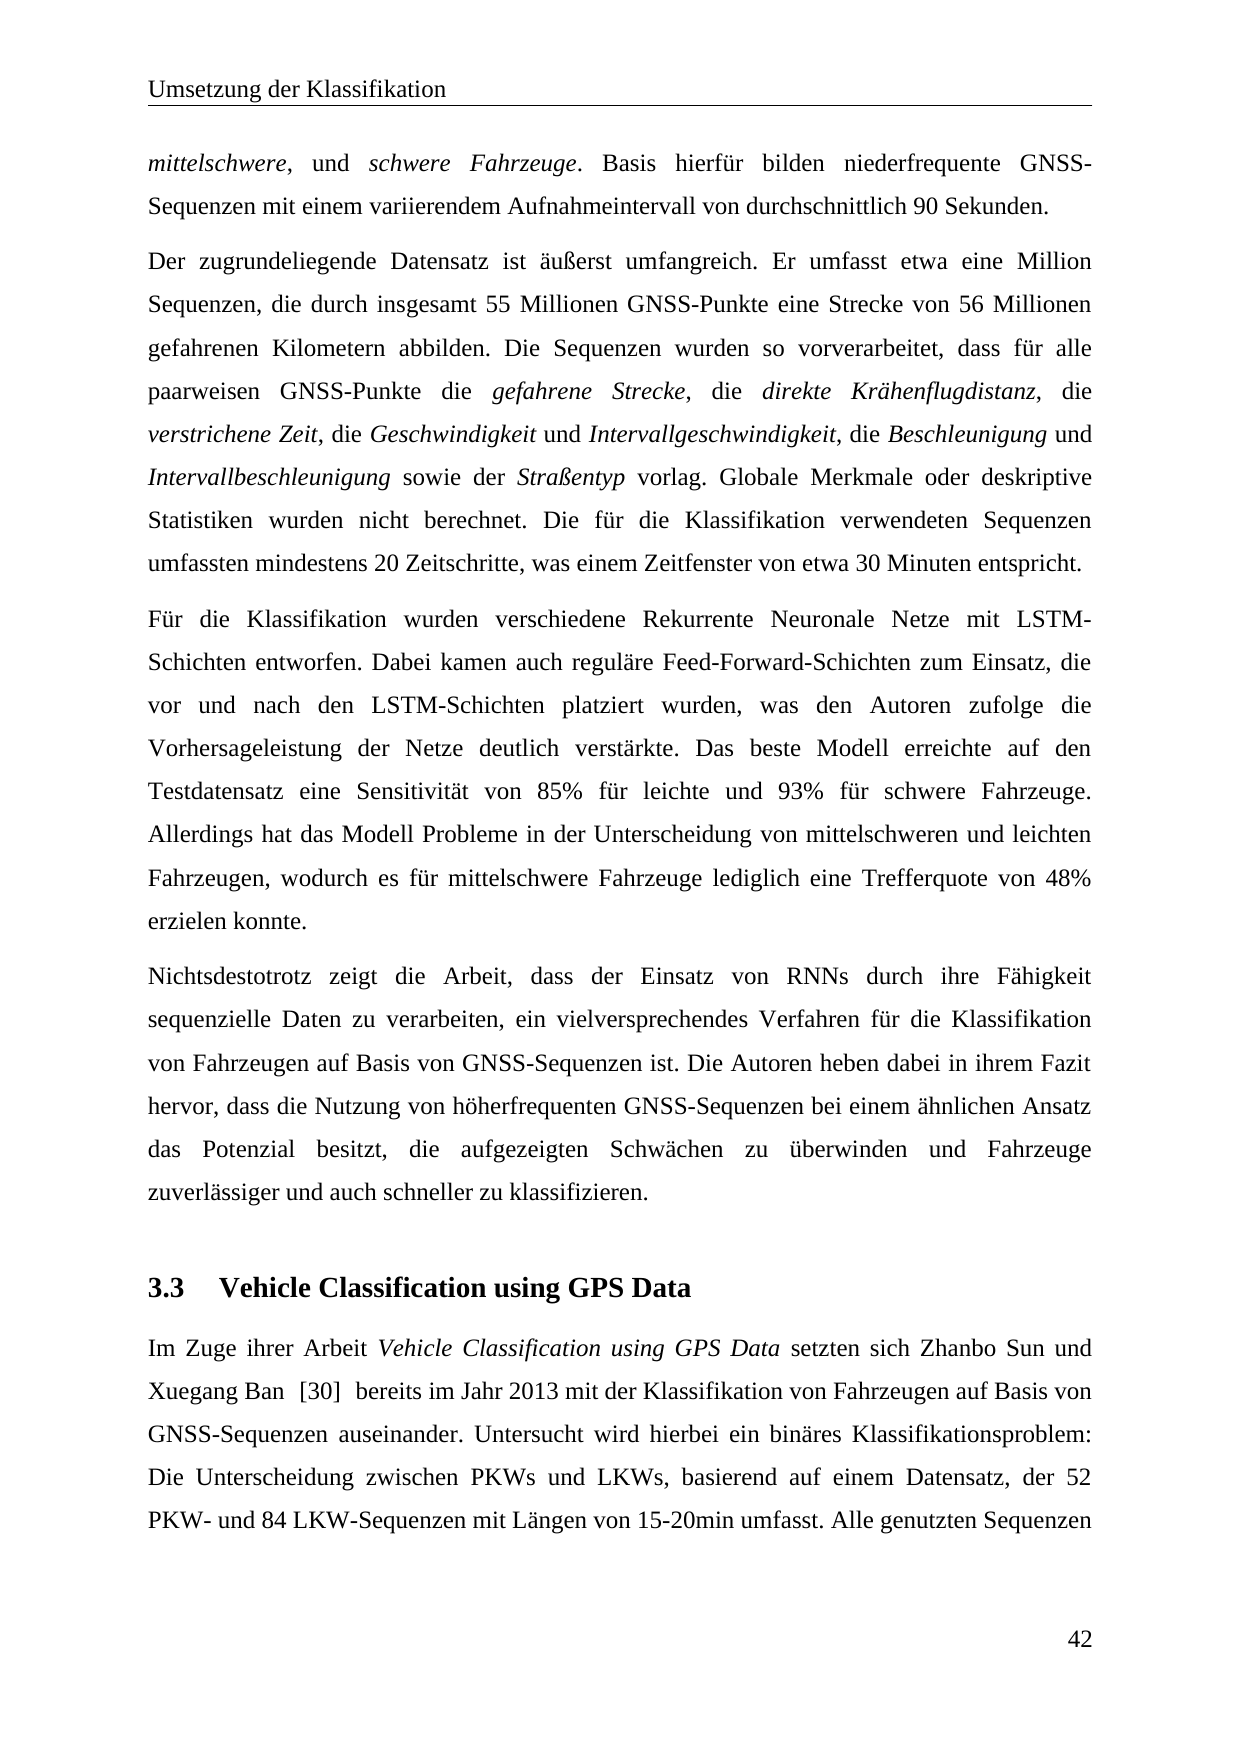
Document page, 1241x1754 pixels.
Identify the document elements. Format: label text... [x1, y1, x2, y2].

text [148, 148, 1092, 219]
text Nichtsdestotrotz zeigt die Arbeit, dass der Einsatz von RNNs durch ihre Fähigkeit sequenzielle Daten zu verarbeiten, ein vielversprechendes Verfahren für die Klassifikation von Fahrzeugen auf Basis von GNSS-Sequenzen ist. Die Autoren heben dabei in ihrem Fazit hervor, dass die Nutzung von höherfrequenten GNSS-Sequenzen bei einem ähnlichen Ansatz das Potenzial besitzt, die aufgezeigten Schwächen zu überwinden und Fahrzeuge zuverlässiger und auch schneller zu klassifizieren. [148, 961, 1092, 1206]
text Der zugrundeliegende Datensatz ist äußerst umfangreich. Er umfasst etwa eine Million Sequenzen, die durch insgesamt 55 Millionen GNSS-Punkte eine Strecke von 56 Millionen gefahrenen Kilometern abbilden. Die Sequenzen wurden so vorverarbeitet, dass für alle paarweisen GNSS-Punkte die gefahrene Strecke, die direkte Krähenflugdistanz, die verstrichene Zeit, die Geschwindigkeit und Intervallgeschwindigkeit, die Beschleunigung und Intervallbeschleunigung sowie der Straßentyp vorlag. Globale Merkmale oder deskriptive Statistiken wurden nicht berechnet. Die für die Klassifikation verwendeten Sequenzen umfassten mindestens 20 Zeitschritte, was einem Zeitfenster von etwa 30 Minuten entspricht. [148, 246, 1092, 577]
subtitle Vehicle Classification using GPS Data [148, 1270, 1092, 1304]
text Für die Klassifikation wurden verschiedene Rekurrente Neuronale Netze mit LSTM-Schichten entworfen. Dabei kamen auch reguläre Feed-Forward-Schichten zum Einsatz, die vor und nach den LSTM-Schichten platziert wurden, was den Autoren zufolge die Vorhersageleistung der Netze deutlich verstärkte. Das beste Modell erreichte auf den Testdatensatz eine Sensitivität von 85% für leichte und 93% für schwere Fahrzeuge. Allerdings hat das Modell Probleme in der Unterscheidung von mittelschweren und leichten Fahrzeugen, wodurch es für mittelschwere Fahrzeuge lediglich eine Trefferquote von 48% erzielen konnte. [148, 604, 1092, 934]
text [148, 1333, 1092, 1534]
